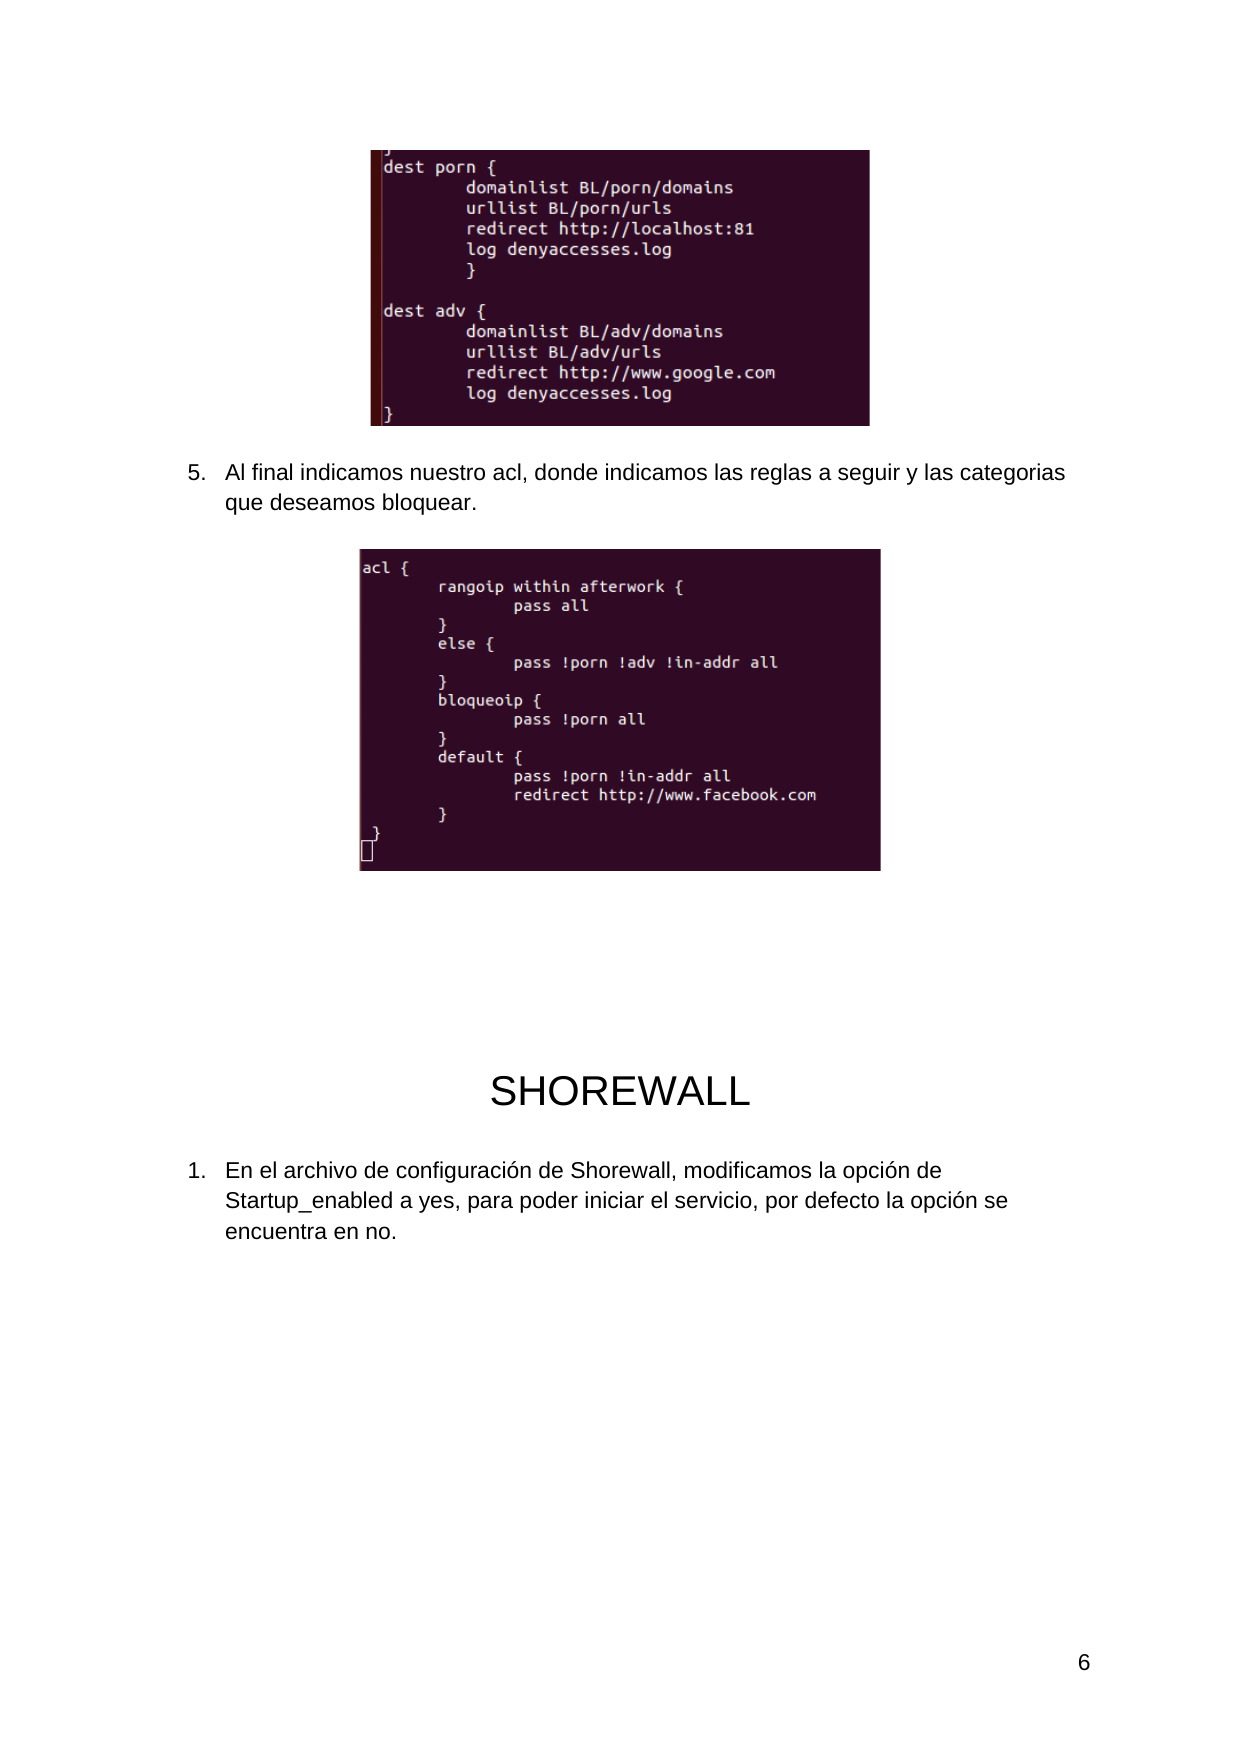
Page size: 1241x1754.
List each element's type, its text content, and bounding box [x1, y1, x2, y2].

list En el archivo de configuración de Shorewall, modificamos la opción de Startup_enabled a yes, para poder iniciar el servicio, por defecto la opción se encuentra en no. [187, 1157, 1090, 1244]
picture [359, 549, 881, 871]
picture [370, 150, 870, 426]
subtitle SHOREWALL [150, 1067, 1090, 1114]
list Al final indicamos nuestro acl, donde indicamos las reglas a seguir y las categorias que deseamos bloquear. [187, 459, 1090, 516]
